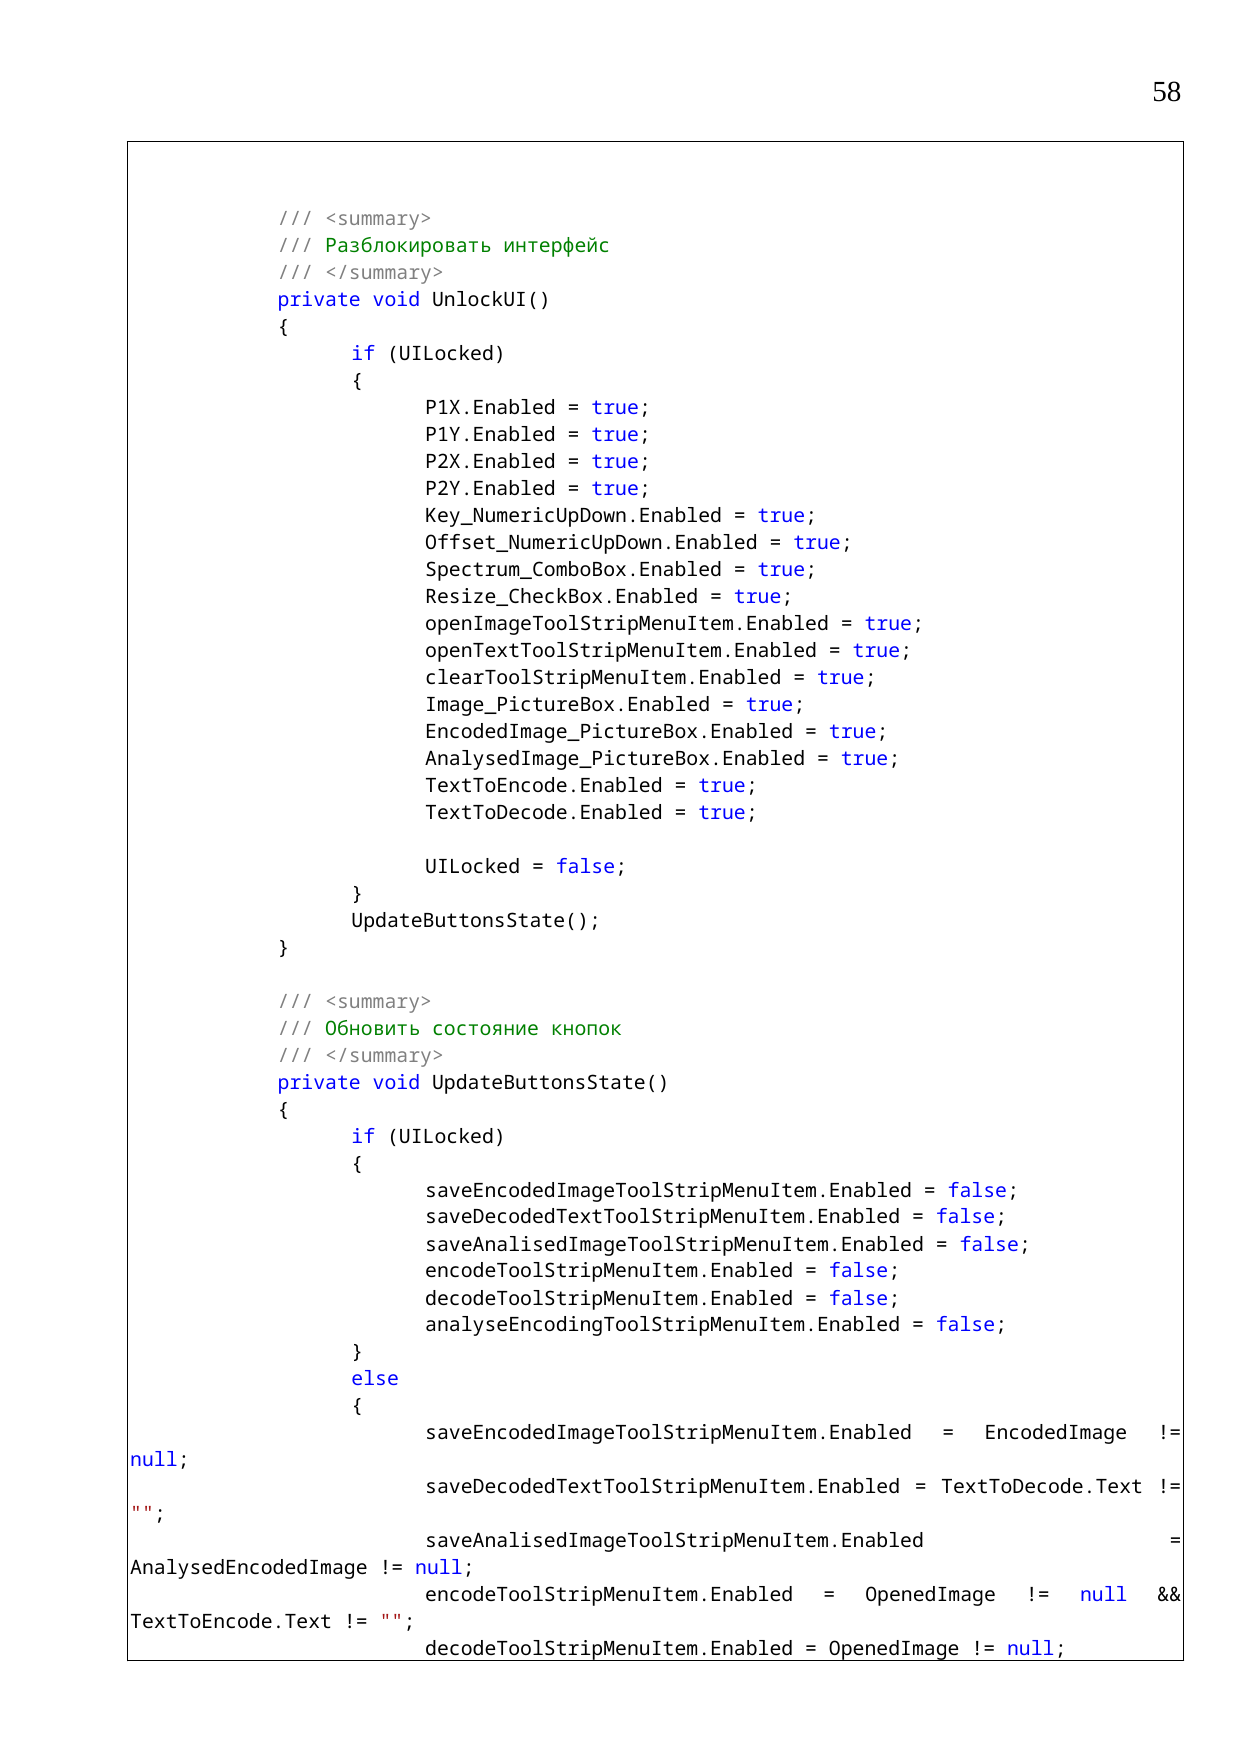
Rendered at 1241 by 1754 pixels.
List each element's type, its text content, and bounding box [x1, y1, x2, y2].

text decodeToolStripMenuItem.Enabled = OpenedImage != null; [130, 1634, 1181, 1660]
text saveDecodedTextToolStripMenuItem.Enabled = TextToDecode.Text != ""; [130, 1473, 1181, 1527]
text decodeToolStripMenuItem.Enabled = false; [130, 1284, 1181, 1311]
text TextToEncode.Enabled = true; [130, 771, 1181, 798]
text analyseEncodingToolStripMenuItem.Enabled = false; [130, 1311, 1181, 1338]
text clearToolStripMenuItem.Enabled = true; [130, 663, 1181, 690]
text /// <summary> [130, 987, 1181, 1014]
text AnalysedImage_PictureBox.Enabled = true; [130, 744, 1181, 771]
text private void UnlockUI() [130, 286, 1181, 312]
text /// </summary> [130, 258, 1181, 286]
text UpdateButtonsState(); [130, 906, 1181, 933]
text saveDecodedTextToolStripMenuItem.Enabled = false; [130, 1203, 1181, 1230]
text openImageToolStripMenuItem.Enabled = true; [130, 609, 1181, 636]
text openTextToolStripMenuItem.Enabled = true; [130, 636, 1181, 663]
text { [130, 366, 1181, 393]
text { [130, 312, 1181, 339]
text if (UILocked) [130, 1122, 1181, 1149]
text encodeToolStripMenuItem.Enabled = false; [130, 1257, 1181, 1284]
text saveAnalisedImageToolStripMenuItem.Enabled = false; [130, 1230, 1181, 1257]
text saveEncodedImageToolStripMenuItem.Enabled = EncodedImage != null; [130, 1419, 1181, 1473]
text Offset_NumericUpDown.Enabled = true; [130, 528, 1181, 555]
text /// Разблокировать интерфейс [130, 232, 1181, 258]
text { [130, 1392, 1181, 1419]
text saveEncodedImageToolStripMenuItem.Enabled = false; [130, 1176, 1181, 1203]
text P2Y.Enabled = true; [130, 474, 1181, 501]
text else [130, 1365, 1181, 1392]
text private void UpdateButtonsState() [130, 1068, 1181, 1095]
text } [130, 879, 1181, 906]
text Image_PictureBox.Enabled = true; [130, 690, 1181, 717]
text Resize_CheckBox.Enabled = true; [130, 582, 1181, 609]
text P2X.Enabled = true; [130, 447, 1181, 474]
text { [130, 1095, 1181, 1122]
text TextToDecode.Enabled = true; [130, 798, 1181, 825]
text Spectrum_ComboBox.Enabled = true; [130, 555, 1181, 582]
text if (UILocked) [130, 339, 1181, 366]
text encodeToolStripMenuItem.Enabled = OpenedImage != null && TextToEncode.Text != ""; [130, 1581, 1181, 1634]
text /// </summary> [130, 1041, 1181, 1068]
text saveAnalisedImageToolStripMenuItem.Enabled = AnalysedEncodedImage != null; [130, 1527, 1181, 1581]
text Key_NumericUpDown.Enabled = true; [130, 501, 1181, 528]
text EncodedImage_PictureBox.Enabled = true; [130, 717, 1181, 744]
text /// Обновить состояние кнопок [130, 1014, 1181, 1041]
text { [130, 1149, 1181, 1176]
text P1X.Enabled = true; [130, 393, 1181, 420]
text P1Y.Enabled = true; [130, 420, 1181, 447]
text } [130, 1338, 1181, 1365]
text UILocked = false; [130, 852, 1181, 879]
text /// <summary> [130, 204, 1181, 232]
text } [130, 933, 1181, 960]
